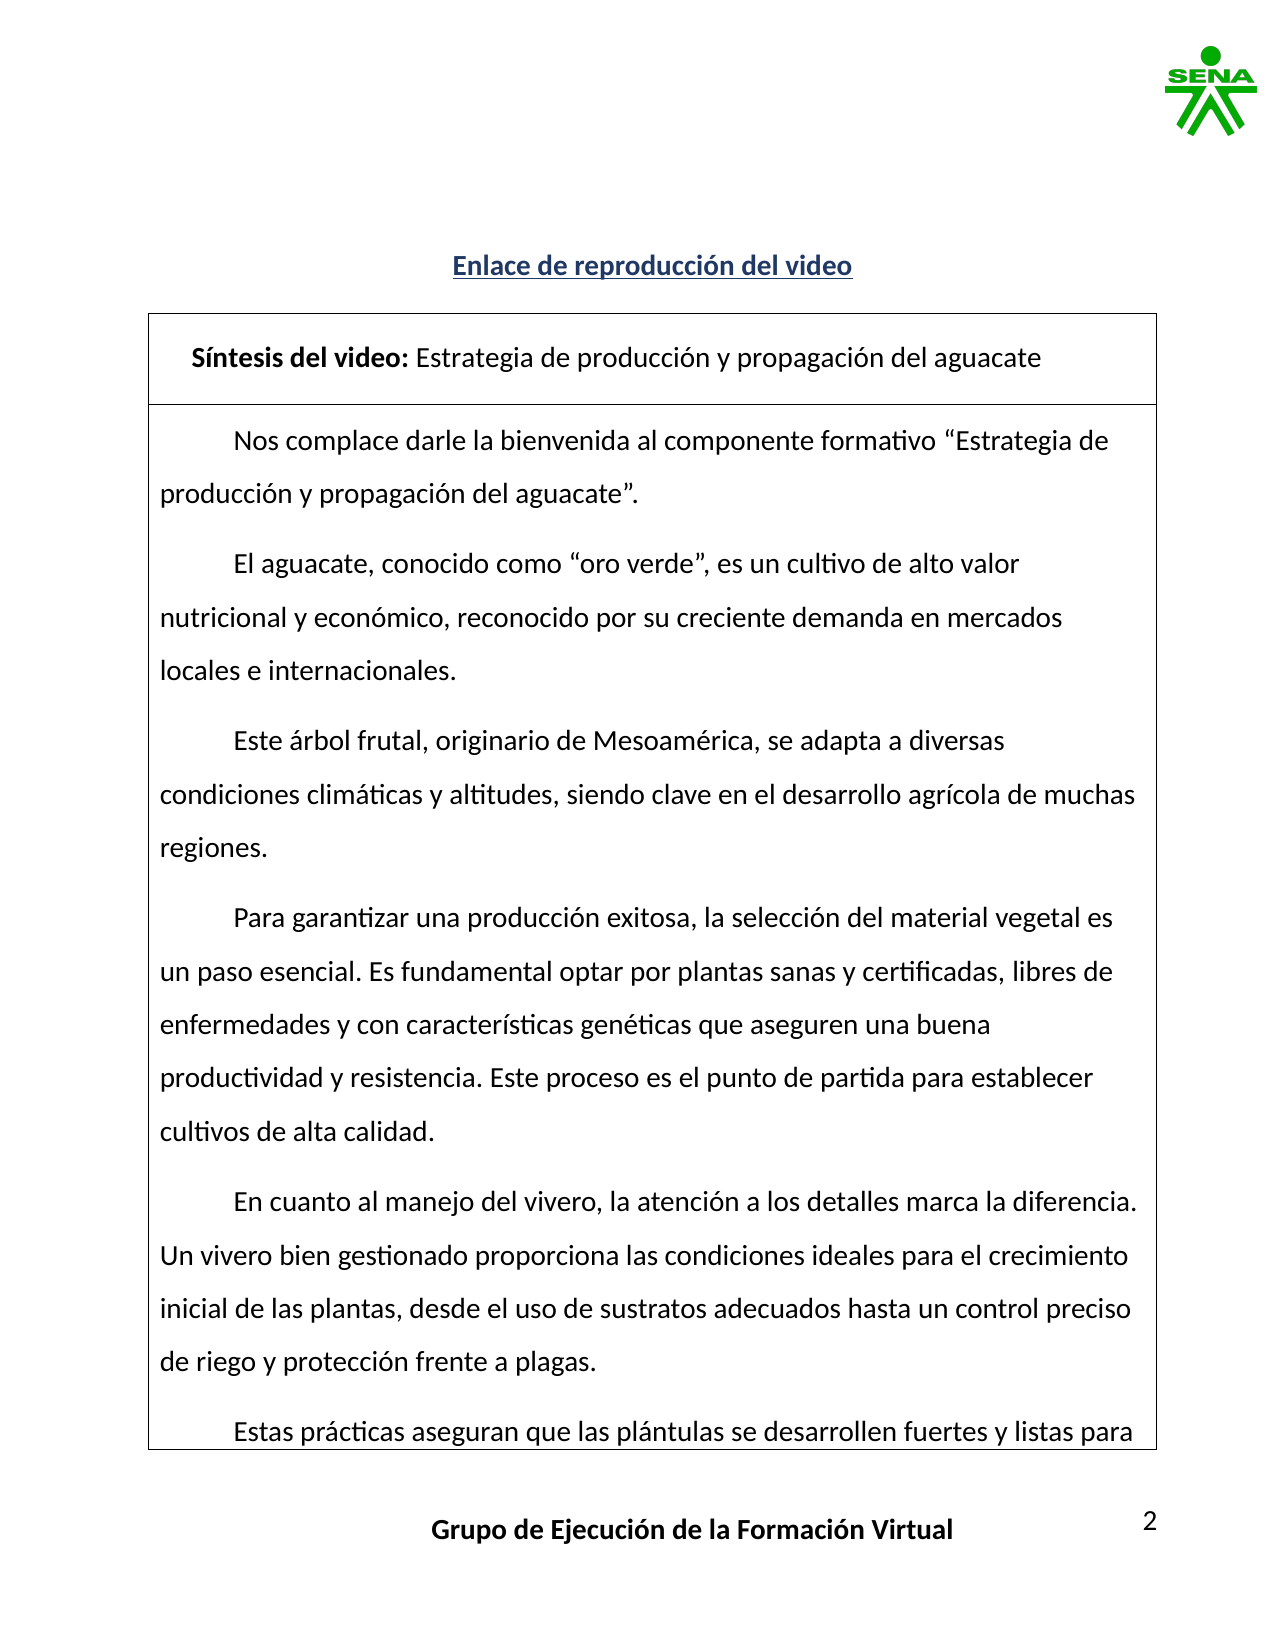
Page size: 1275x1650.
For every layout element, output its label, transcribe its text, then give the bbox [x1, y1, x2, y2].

picture [1165, 46, 1257, 136]
text Enlace de reproducción del video [148, 247, 1157, 283]
table_header Síntesis del video: Estrategia de producción y propagación del aguacate [149, 314, 1156, 404]
